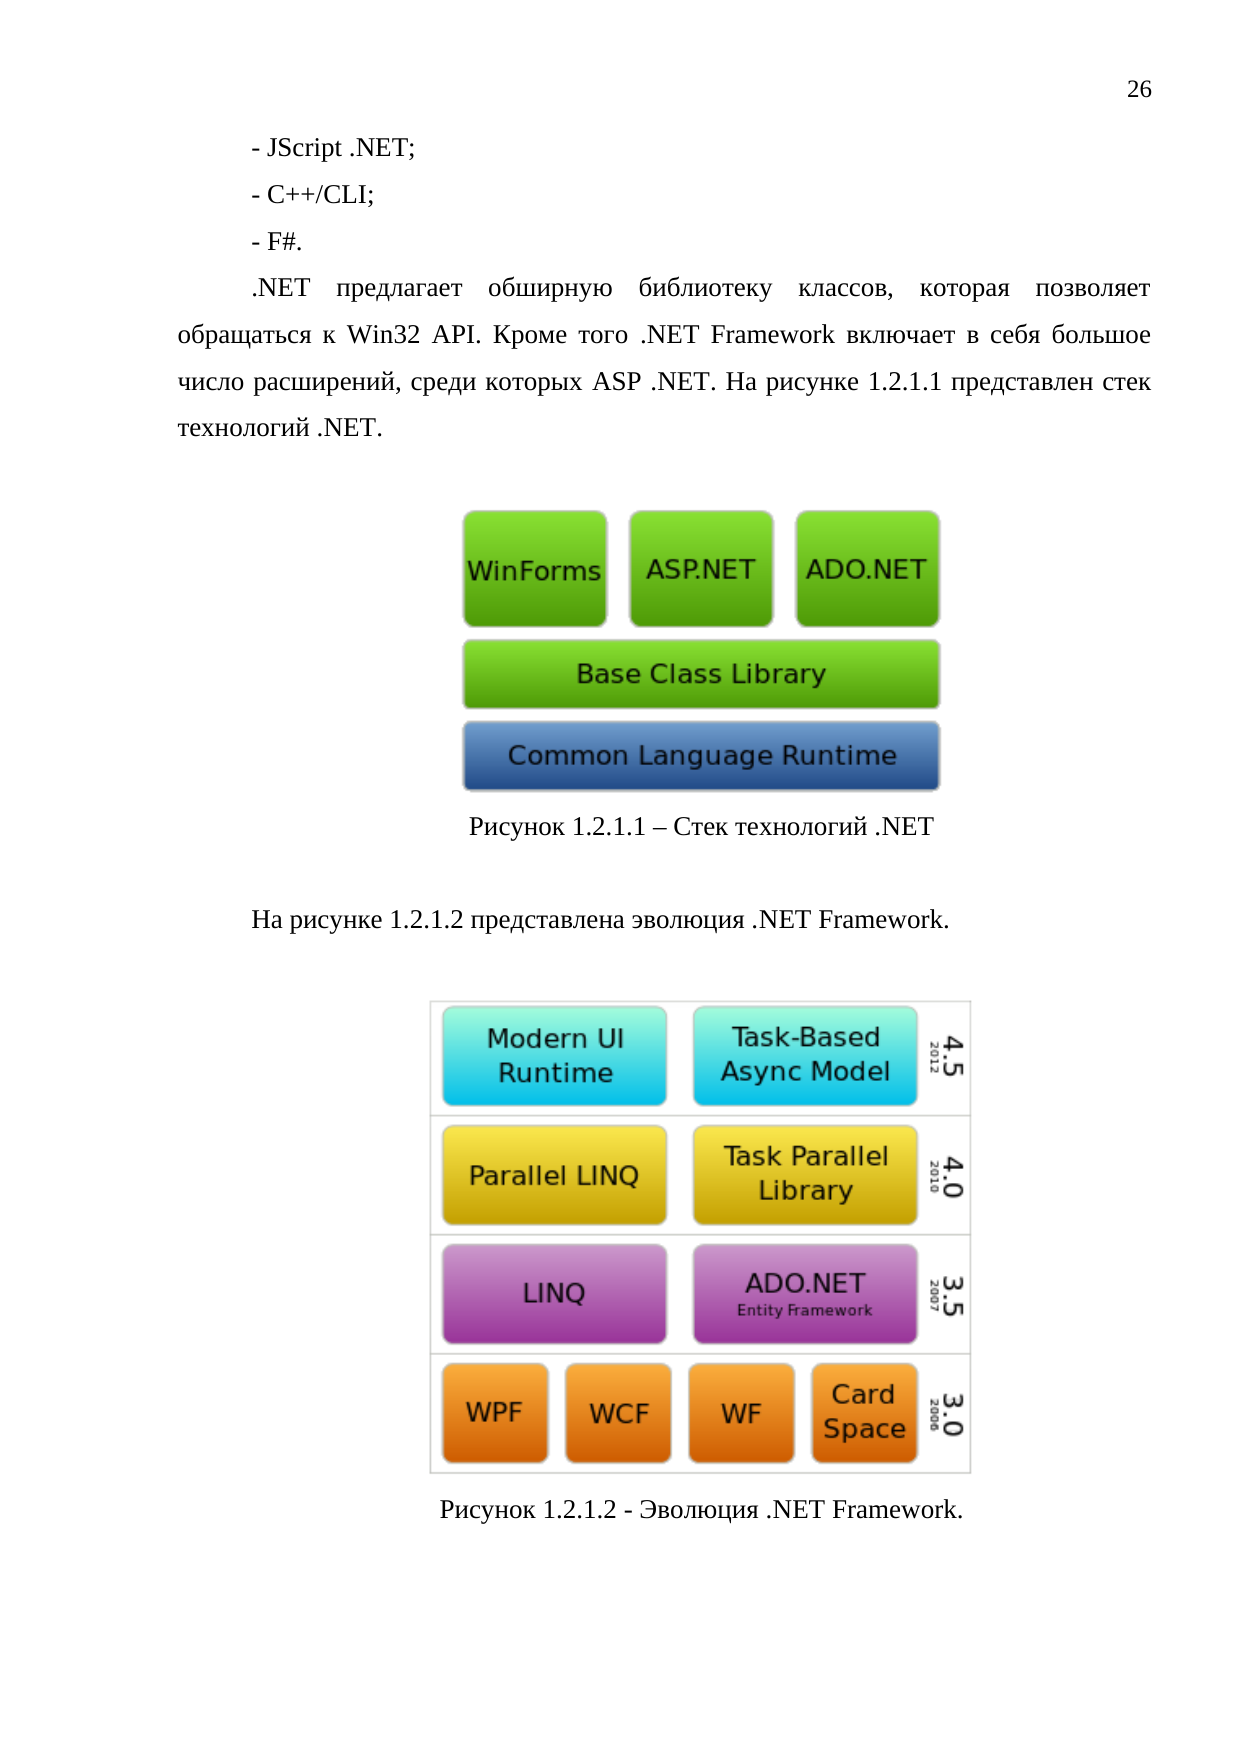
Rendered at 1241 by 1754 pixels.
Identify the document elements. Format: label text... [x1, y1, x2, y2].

picture [425, 996, 978, 1479]
text На рисунке 1.2.1.2 представлена эволюция .NET Framework. [177, 903, 1152, 934]
text Рисунок 1.2.1.2 - Эволюция .NET Framework. [177, 1493, 1152, 1524]
picture [460, 504, 943, 796]
text - JScript .NET; [177, 131, 1152, 162]
text .NET предлагает обширную библиотеку классов, которая позволяет обращаться к Win32 API. Кроме того .NET Framework включает в себя большое число расширений, среди которых ASP .NET. На рисунке 1.2.1.1 представлен стек технологий .NET. [177, 271, 1152, 442]
text - F#. [177, 224, 1152, 256]
text Рисунок 1.2.1.1 – Стек технологий .NET [177, 810, 1152, 841]
text - C++/CLI; [177, 178, 1152, 209]
